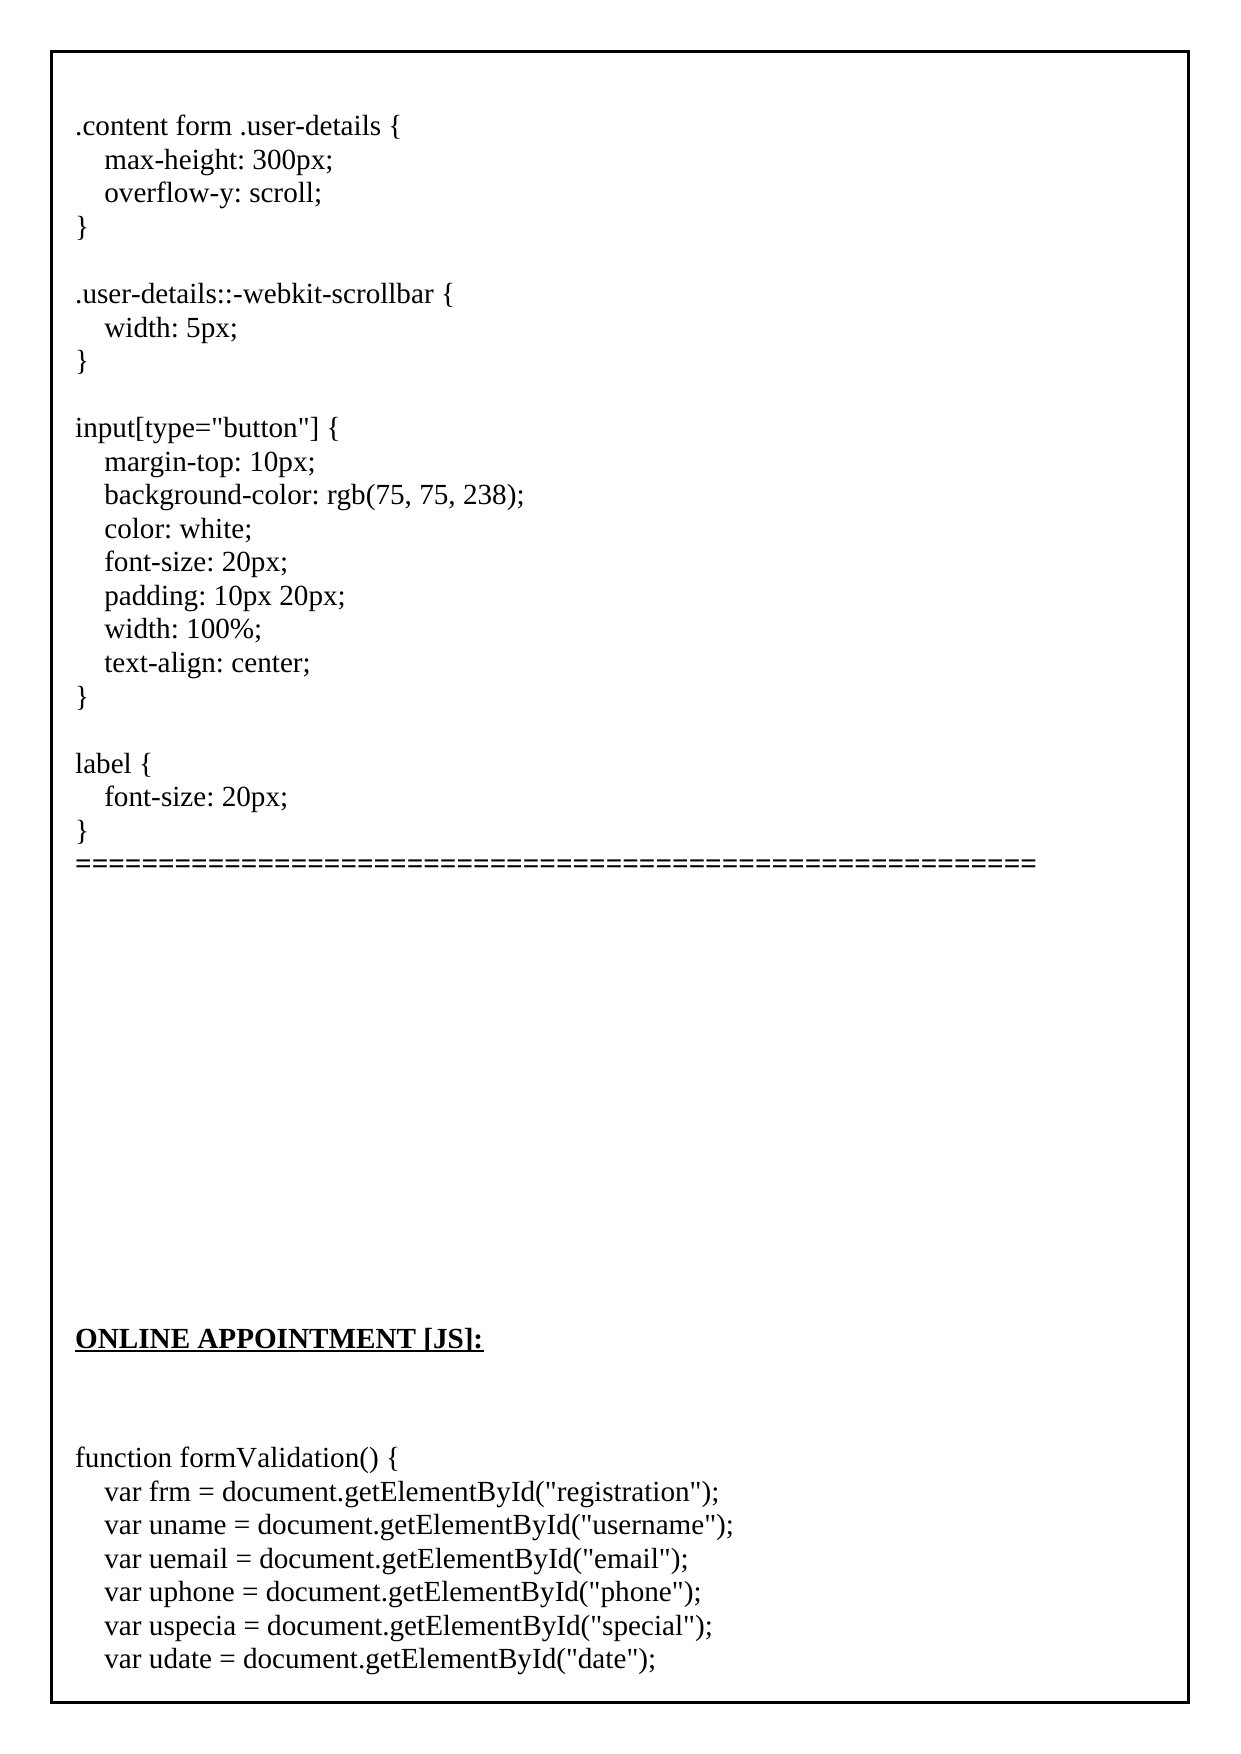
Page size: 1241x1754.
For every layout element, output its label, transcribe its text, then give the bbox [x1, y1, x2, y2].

text function formValidation() { [75, 1440, 1165, 1474]
text var uphone = document.getElementById("phone"); [75, 1574, 1165, 1608]
text input[type="button"] { [75, 410, 1165, 444]
text font-size: 20px; [75, 544, 1165, 578]
text ========================================================== [75, 846, 1165, 880]
text var frm = document.getElementById("registration"); [75, 1474, 1165, 1507]
text } [75, 209, 1165, 243]
text .content form .user-details { [75, 108, 1165, 142]
text font-size: 20px; [75, 779, 1165, 813]
text text-align: center; [75, 645, 1165, 679]
text padding: 10px 20px; [75, 578, 1165, 612]
text background-color: rgb(75, 75, 238); [75, 477, 1165, 511]
text .user-details::-webkit-scrollbar { [75, 276, 1165, 310]
text var uspecia = document.getElementById("special"); [75, 1608, 1165, 1641]
text var uname = document.getElementById("username"); [75, 1507, 1165, 1541]
text var udate = document.getElementById("date"); [75, 1641, 1165, 1675]
text margin-top: 10px; [75, 444, 1165, 477]
text } [75, 343, 1165, 377]
text label { [75, 746, 1165, 779]
text color: white; [75, 511, 1165, 544]
text width: 100%; [75, 612, 1165, 645]
text overflow-y: scroll; [75, 176, 1165, 209]
text } [75, 679, 1165, 712]
text var uemail = document.getElementById("email"); [75, 1541, 1165, 1574]
text width: 5px; [75, 310, 1165, 343]
text } [75, 813, 1165, 846]
text max-height: 300px; [75, 142, 1165, 176]
text ONLINE APPOINTMENT [JS]: [75, 1321, 1165, 1355]
